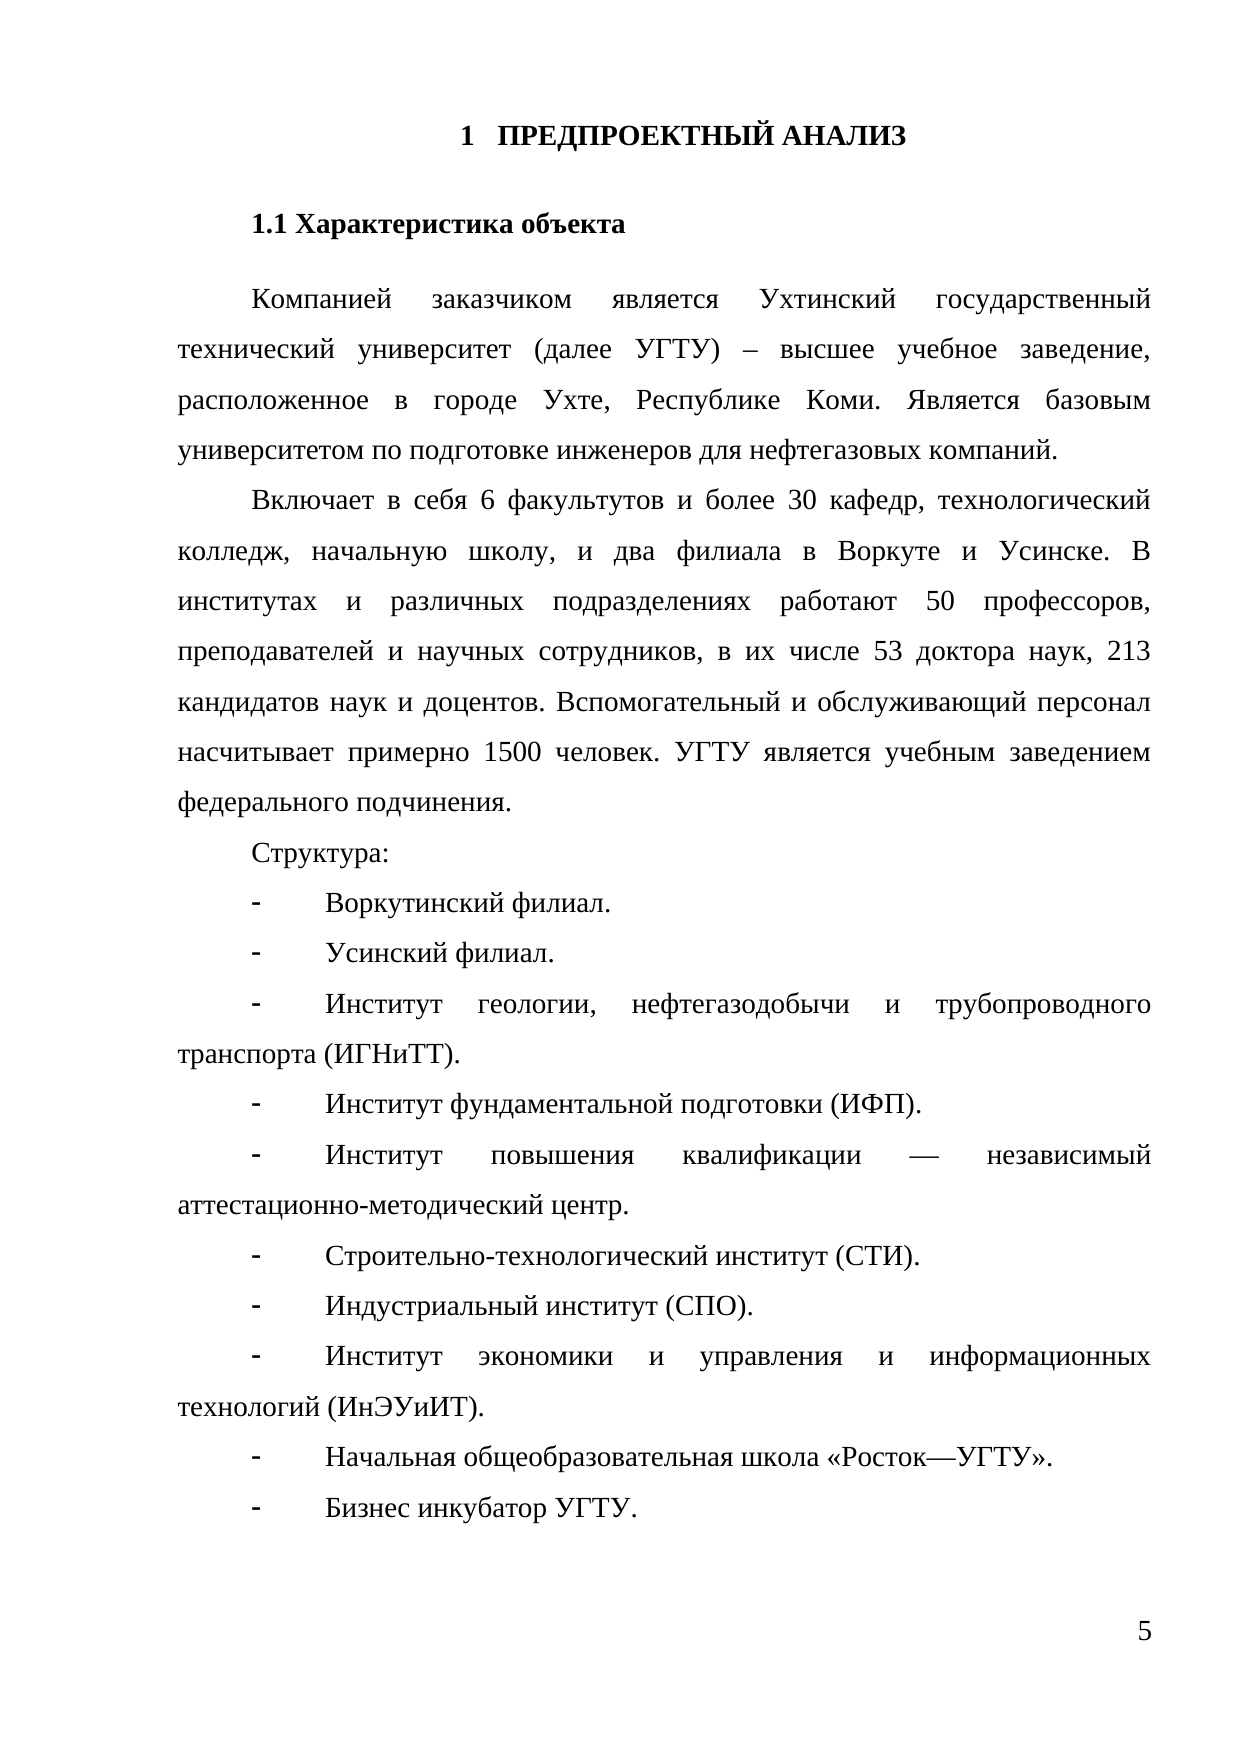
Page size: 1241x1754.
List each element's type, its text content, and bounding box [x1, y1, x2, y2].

subtitle 1.1 Характеристика объекта [177, 206, 1152, 239]
list Институт экономики и управления и информационных технологий (ИнЭУиИТ). [177, 1338, 1152, 1422]
list Бизнес инкубатор УГТУ. [177, 1490, 1152, 1523]
list Институт фундаментальной подготовки (ИФП). [177, 1087, 1152, 1120]
list Усинский филиал. [177, 935, 1152, 969]
text Компанией заказчиком является Ухтинский государственный технический университет (далее УГТУ) – высшее учебное заведение, расположенное в городе Ухте, Республике Коми. Является базовым университетом по подготовке инженеров для нефтегазовых компаний. [177, 281, 1152, 466]
list Строительно-технологический институт (СТИ). [177, 1238, 1152, 1271]
list Институт повышения квалификации — независимый аттестационно-методический центр. [177, 1137, 1152, 1221]
list Начальная общеобразовательная школа «Росток—УГТУ». [177, 1439, 1152, 1473]
list Воркутинский филиал. [177, 885, 1152, 919]
text Включает в себя 6 факультутов и более 30 кафедр, технологический колледж, начальную школу, и два филиала в Воркуте и Усинске. В институтах и различных подразделениях работают 50 профессоров, преподавателей и научных сотрудников, в их числе 53 доктора наук, 213 кандидатов наук и доцентов. Вспомогательный и обслуживающий персонал насчитывает примерно 1500 человек. УГТУ является учебным заведением федерального подчинения. [177, 482, 1152, 818]
list Институт геологии, нефтегазодобычи и трубопроводного транспорта (ИГНиТТ). [177, 986, 1152, 1070]
list Индустриальный институт (СПО). [177, 1288, 1152, 1322]
subtitle Предпроектный анализ [215, 118, 1152, 152]
text Структура: [177, 835, 1152, 868]
